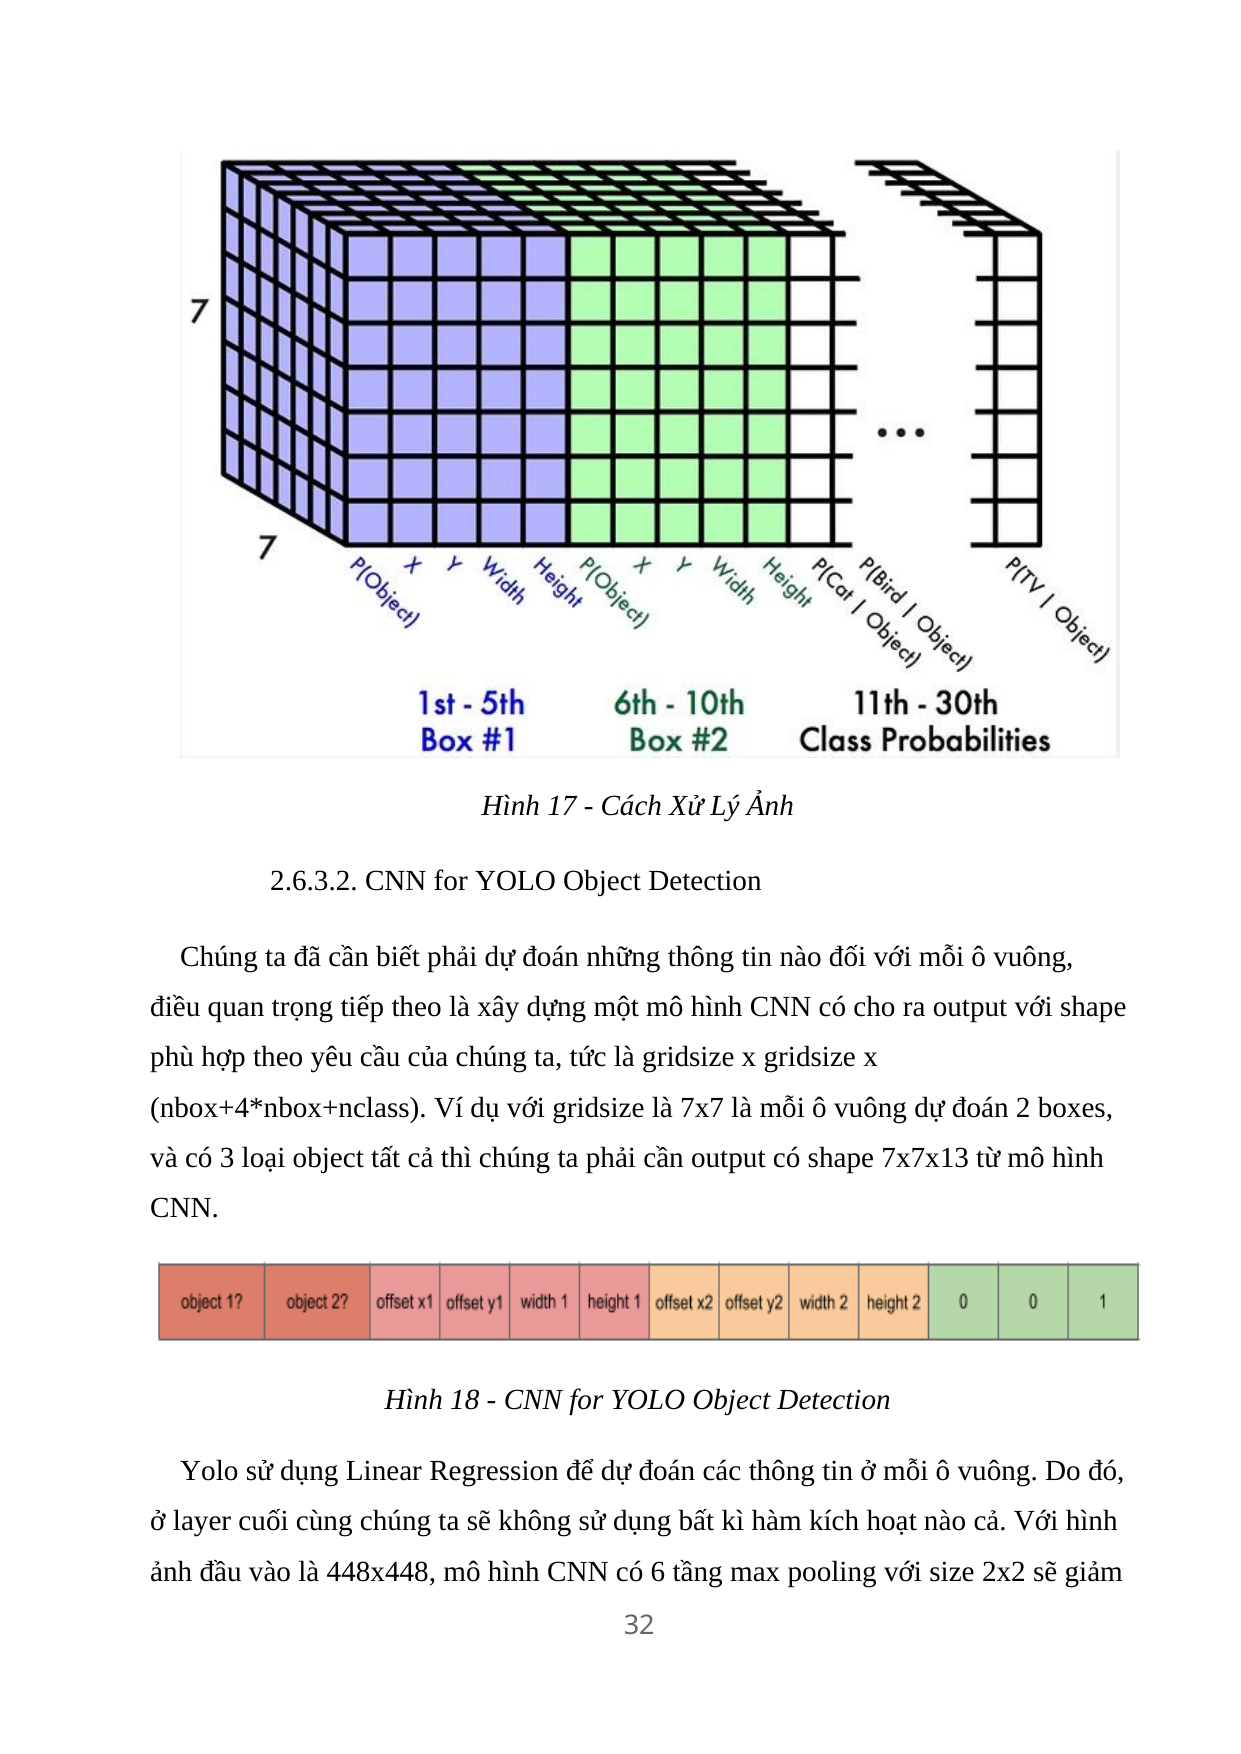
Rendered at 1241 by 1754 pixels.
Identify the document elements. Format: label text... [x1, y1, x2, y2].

text Chúng ta đã cần biết phải dự đoán những thông tin nào đối với mỗi ô vuông, điều quan trọng tiếp theo là xây dựng một mô hình CNN có cho ra output với shape phù hợp theo yêu cầu của chúng ta, tức là gridsize x gridsize x (nbox+4*nbox+nclass). Ví dụ với gridsize là 7x7 là mỗi ô vuông dự đoán 2 boxes, và có 3 loại object tất cả thì chúng ta phải cần output có shape 7x7x13 từ mô hình CNN. [150, 939, 1128, 1224]
picture [180, 150, 1120, 758]
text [150, 1453, 1128, 1587]
picture [150, 1253, 1146, 1352]
subtitle CNN for YOLO Object Detection [270, 863, 1128, 897]
